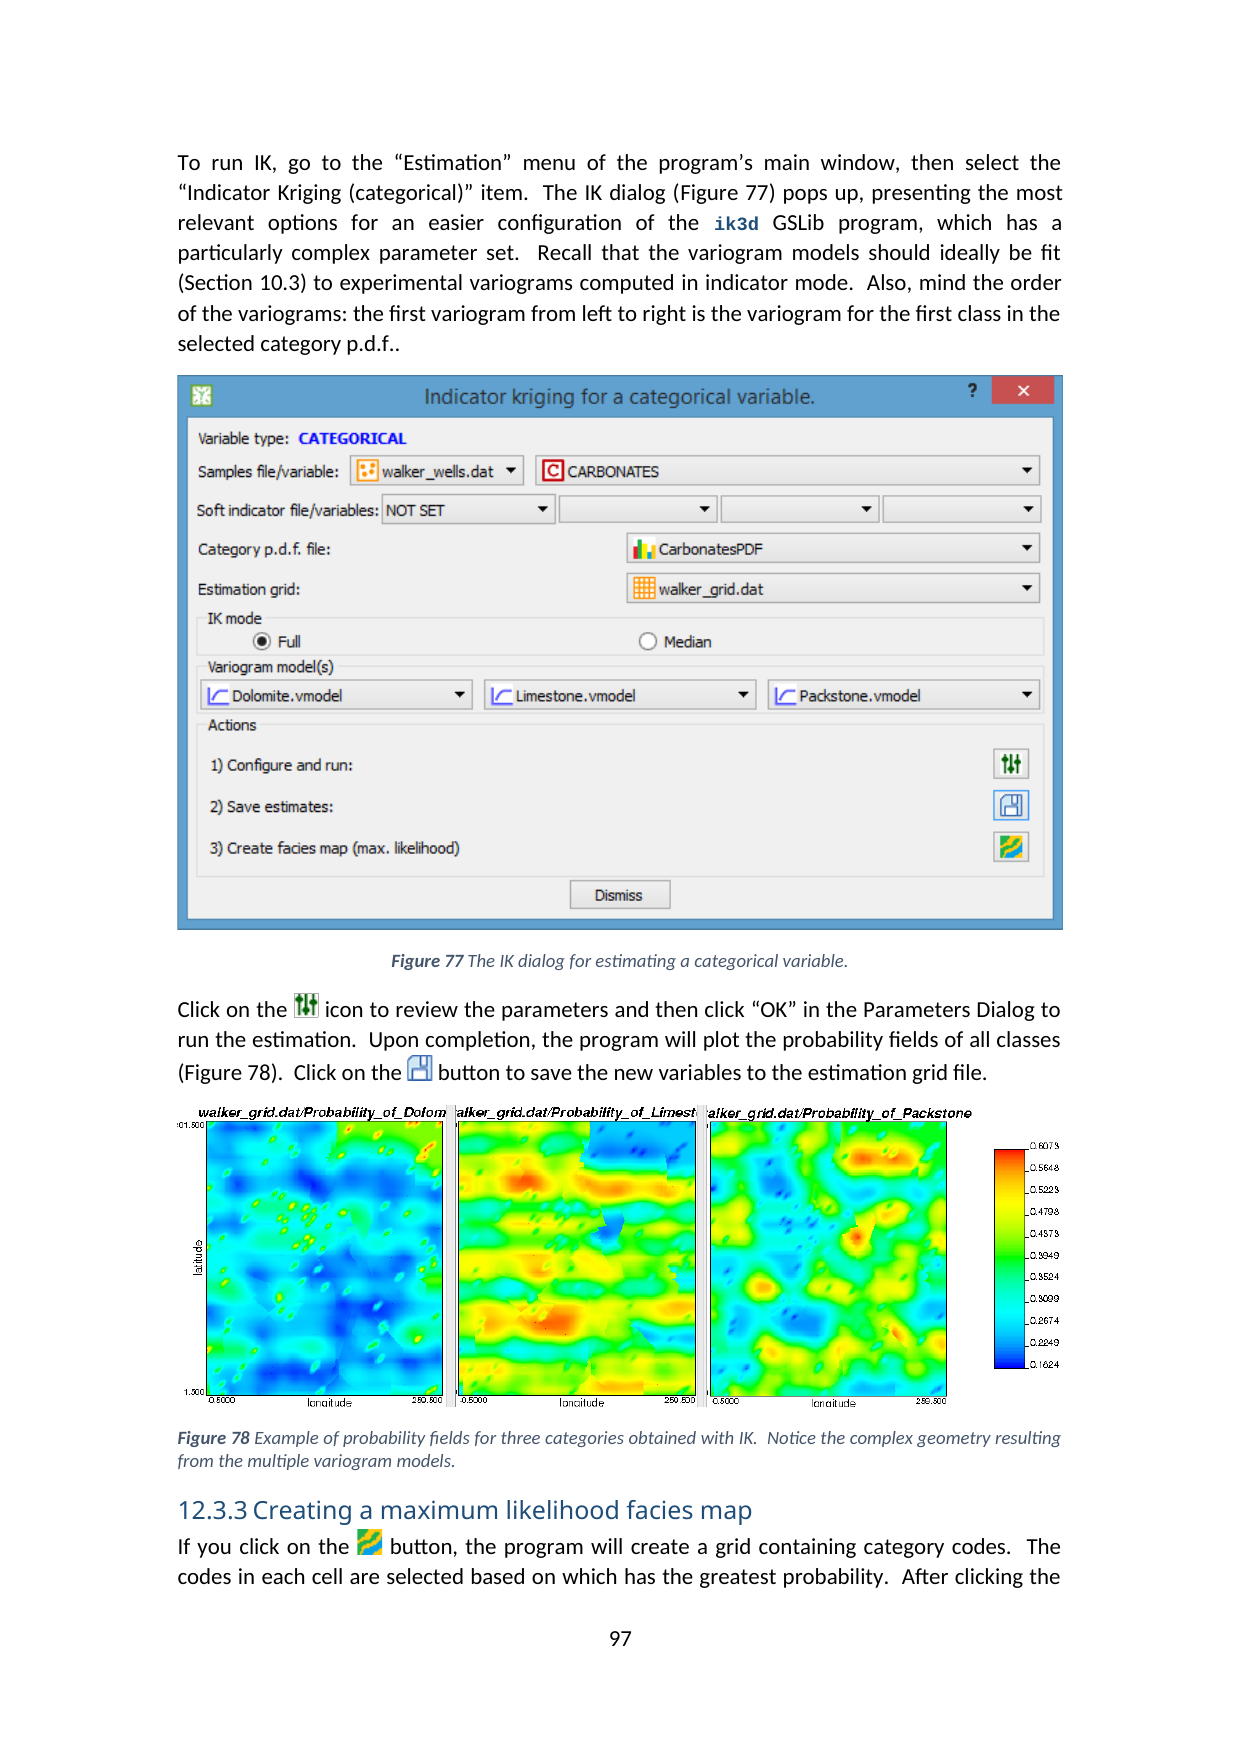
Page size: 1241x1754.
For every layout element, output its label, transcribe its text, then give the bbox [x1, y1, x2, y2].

text Click on the icon to review the parameters and then click “OK” in the Parameters Dialog to run the estimation. Upon completion, the program will plot the probability fields of all classes (Figure 74). Click on the button to save the new variables to the estimation grid file. [177, 992, 1063, 1087]
text Figure 78 Example of probability fields for three categories obtained with IK. Notice the complex geometry resulting from the multiple variogram models. [177, 1426, 1063, 1472]
picture [295, 994, 318, 1017]
picture [373, 1548, 383, 1555]
picture [177, 1105, 1062, 1407]
picture [357, 1529, 383, 1555]
text Figure 77 The IK dialog for estimating a categorical variable. [177, 949, 1063, 972]
subtitle Creating a maximum likelihood facies map [177, 1492, 1063, 1527]
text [177, 1529, 1063, 1590]
picture [407, 1055, 433, 1081]
picture [177, 375, 1063, 930]
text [177, 148, 1063, 357]
